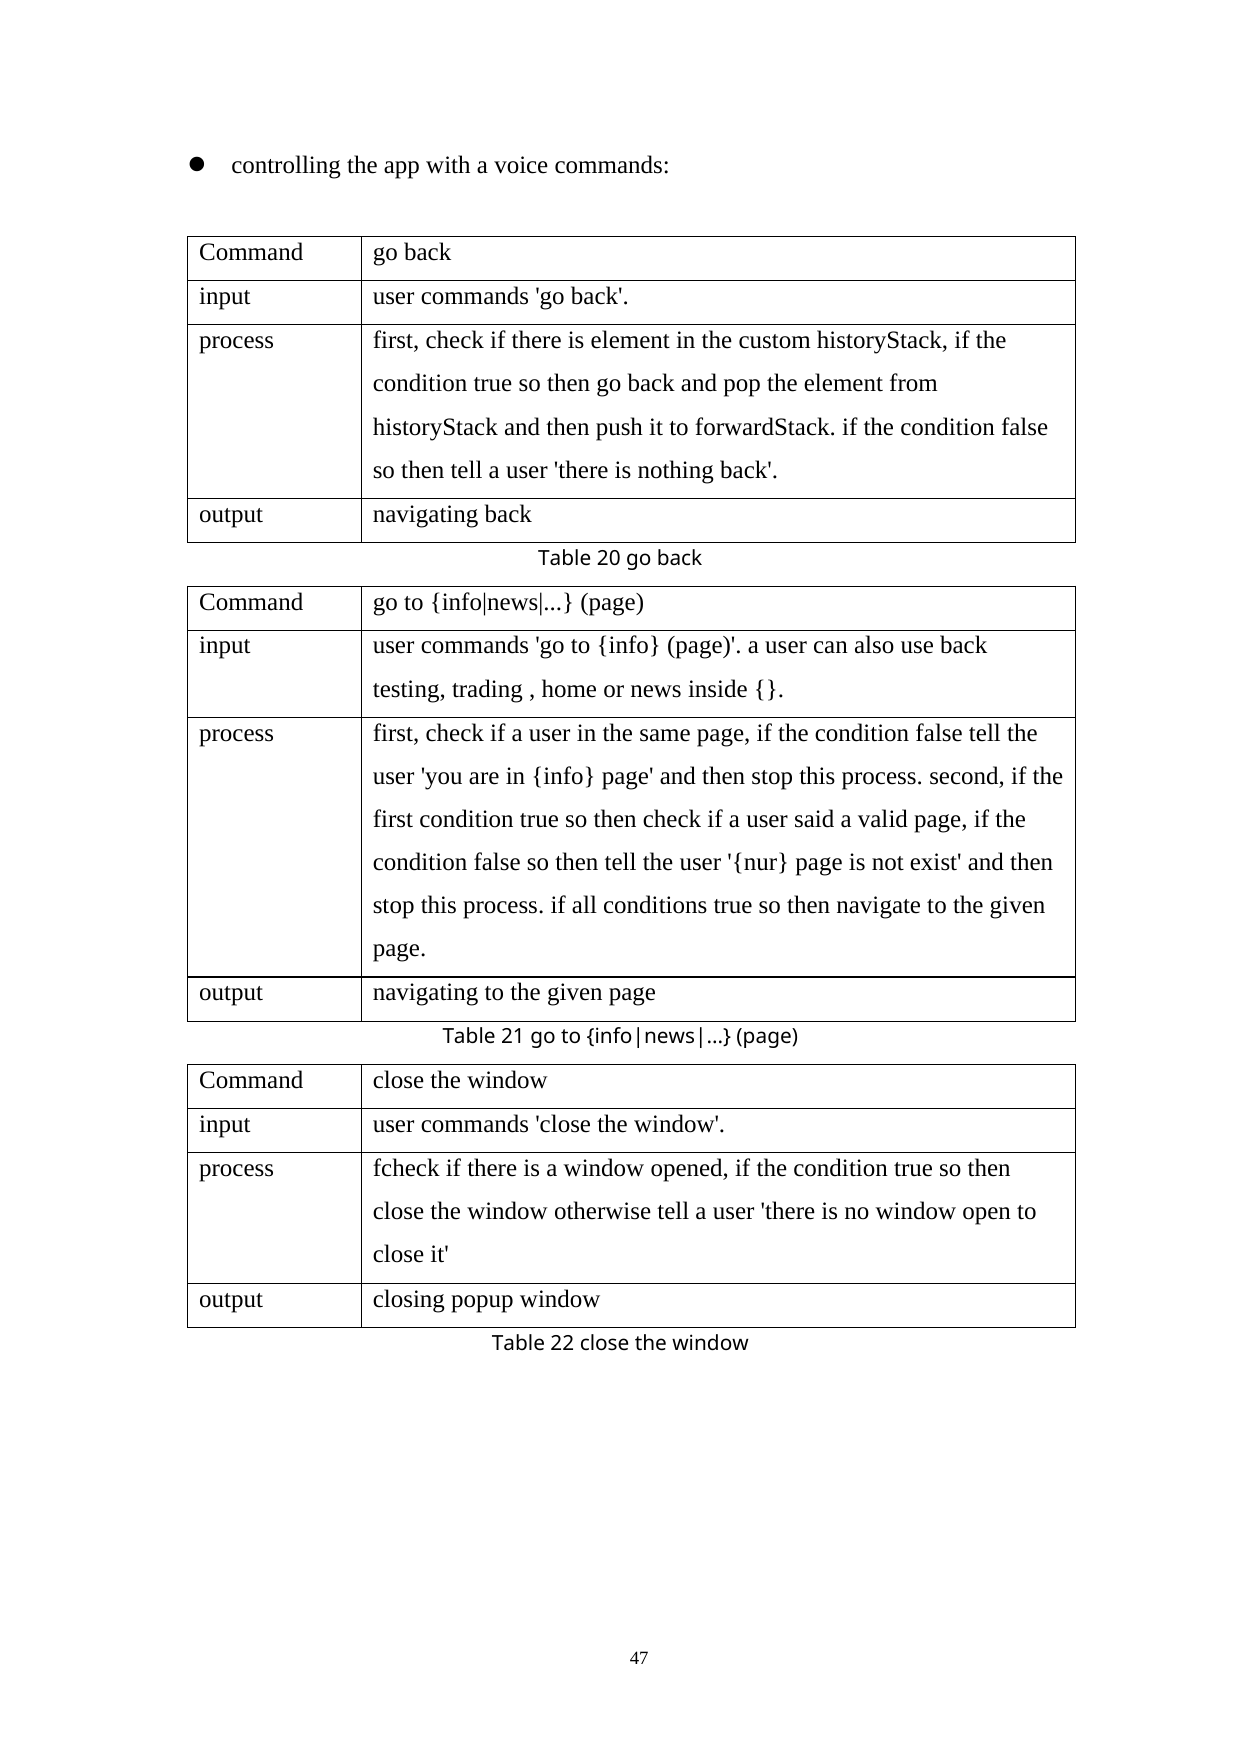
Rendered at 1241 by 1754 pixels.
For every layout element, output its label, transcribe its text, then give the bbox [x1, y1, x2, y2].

table_cell first, check if there is element in the custom historyStack, if the condition true so then go back and pop the element from historyStack and then push it to forwardStack. if the condition false so then tell a user 'there is nothing back'. [362, 325, 1075, 498]
table_header go back [362, 237, 1075, 280]
table_cell user commands 'go to {info} (page)'. a user can also use back testing, trading , home or news inside {}. [362, 631, 1075, 717]
table_cell process [188, 325, 361, 498]
table_cell input [188, 1109, 361, 1152]
table_cell output [188, 978, 361, 1021]
table_cell navigating to the given page [362, 978, 1075, 1021]
table_header go to {info|news|...} (page) [362, 587, 1075, 629]
table_cell user commands 'go back'. [362, 281, 1075, 324]
table_header Command [188, 237, 361, 280]
table_cell input [188, 281, 361, 324]
list controlling the app with a voice commands: [187, 150, 1053, 179]
table_cell output [188, 499, 361, 542]
table_cell output [188, 1284, 361, 1327]
text Table 21 go to {info|news|...} (page) [187, 1022, 1053, 1050]
table_cell navigating back [362, 499, 1075, 542]
table_cell input [188, 631, 361, 717]
table_cell fcheck if there is a window opened, if the condition true so then close the window otherwise tell a user 'there is no window open to close it' [362, 1153, 1075, 1283]
table_cell process [188, 1153, 361, 1283]
table_cell closing popup window [362, 1284, 1075, 1327]
text Table 20 go back [187, 543, 1053, 571]
table_cell first, check if a user in the same page, if the condition false tell the user 'you are in {info} page' and then stop this process. second, if the first condition true so then check if a user said a valid page, if the condition false so then tell the user '{nur} page is not exist' and then stop this process. if all conditions true so then navigate to the given page. [362, 718, 1075, 976]
text Table 22 close the window [187, 1328, 1053, 1356]
table_cell process [188, 718, 361, 976]
table_header Command [188, 1065, 361, 1108]
table_header Command [188, 587, 361, 629]
table_cell user commands 'close the window'. [362, 1109, 1075, 1152]
table_header close the window [362, 1065, 1075, 1108]
